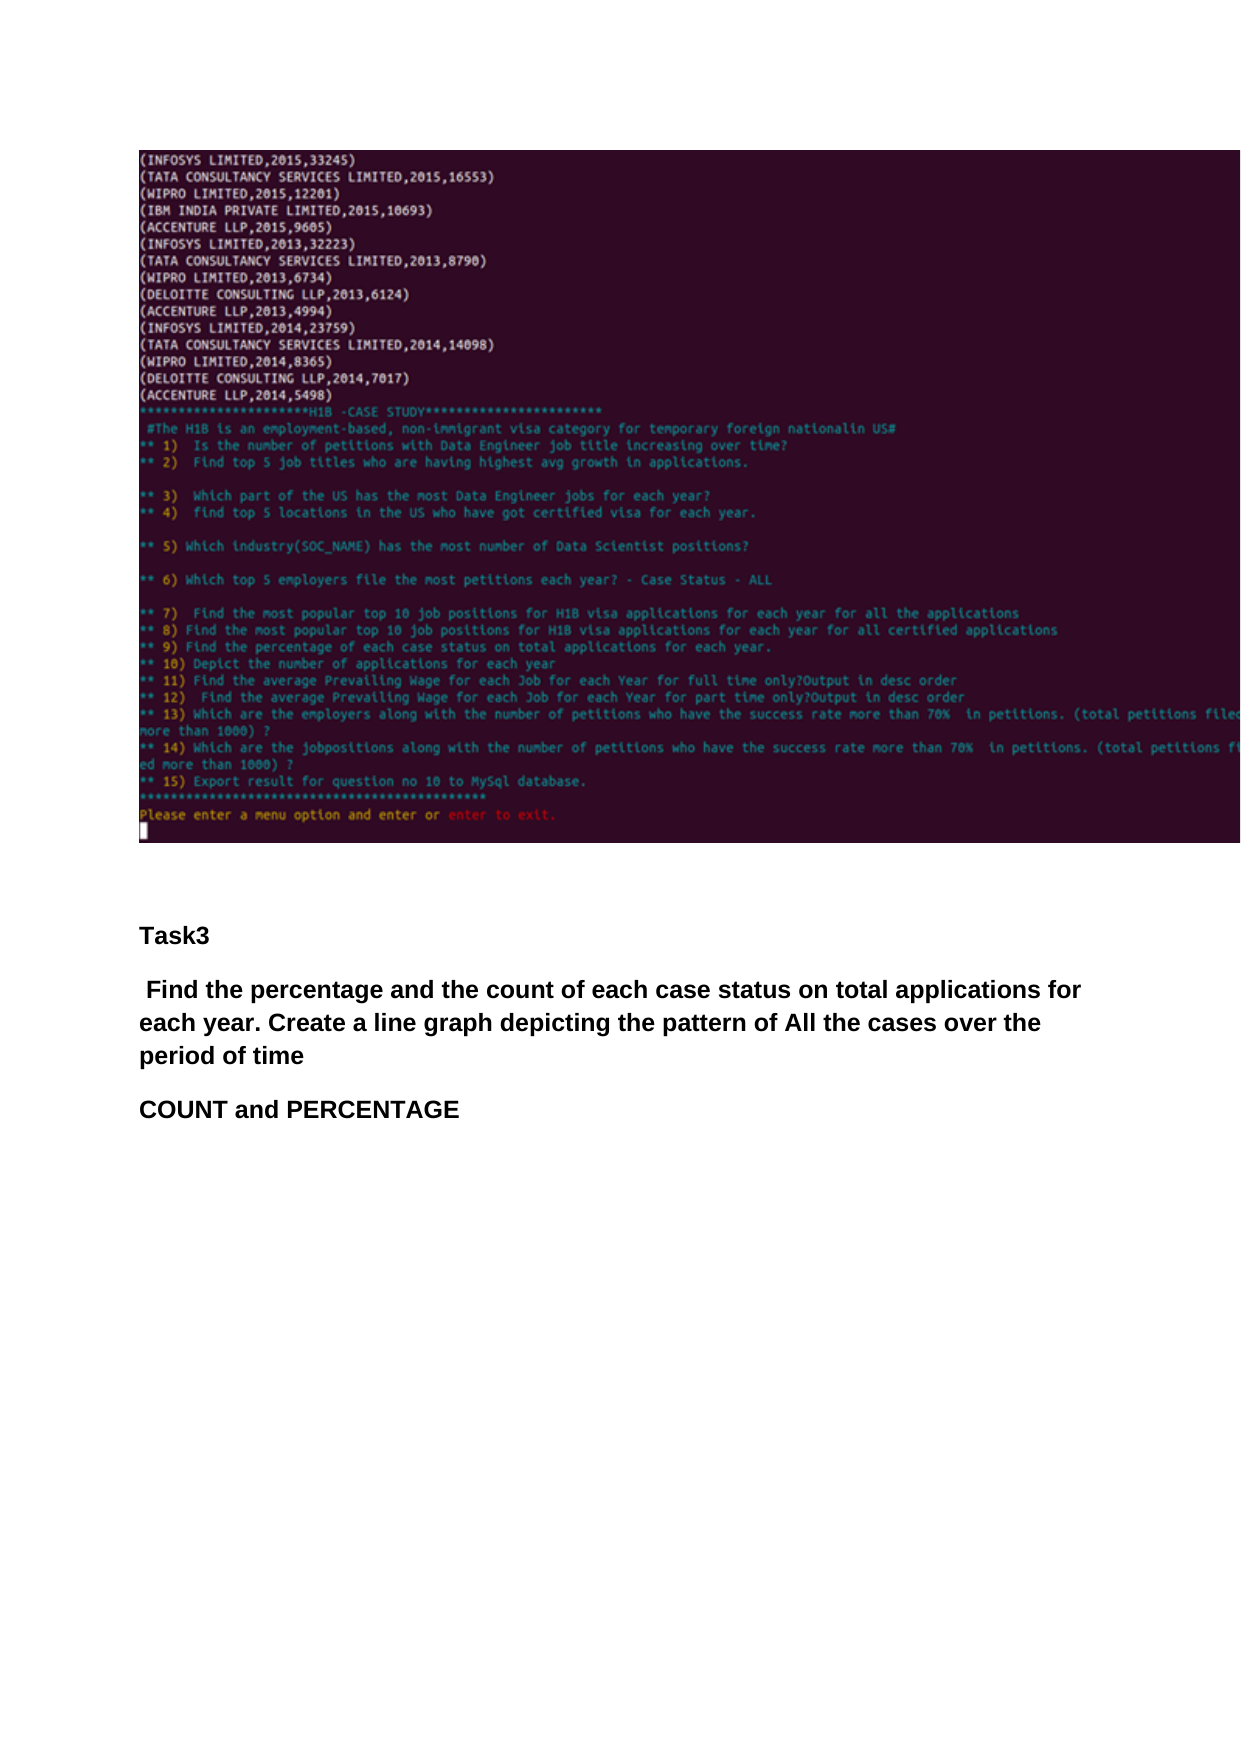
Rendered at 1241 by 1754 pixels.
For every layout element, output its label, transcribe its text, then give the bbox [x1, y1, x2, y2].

text COUNT and PERCENTAGE [139, 1095, 1101, 1123]
text Task3 [139, 921, 1101, 950]
text Find the percentage and the count of each case status on total applications for each year. Create a line graph depicting the pattern of All the cases over the period of time [139, 975, 1101, 1070]
